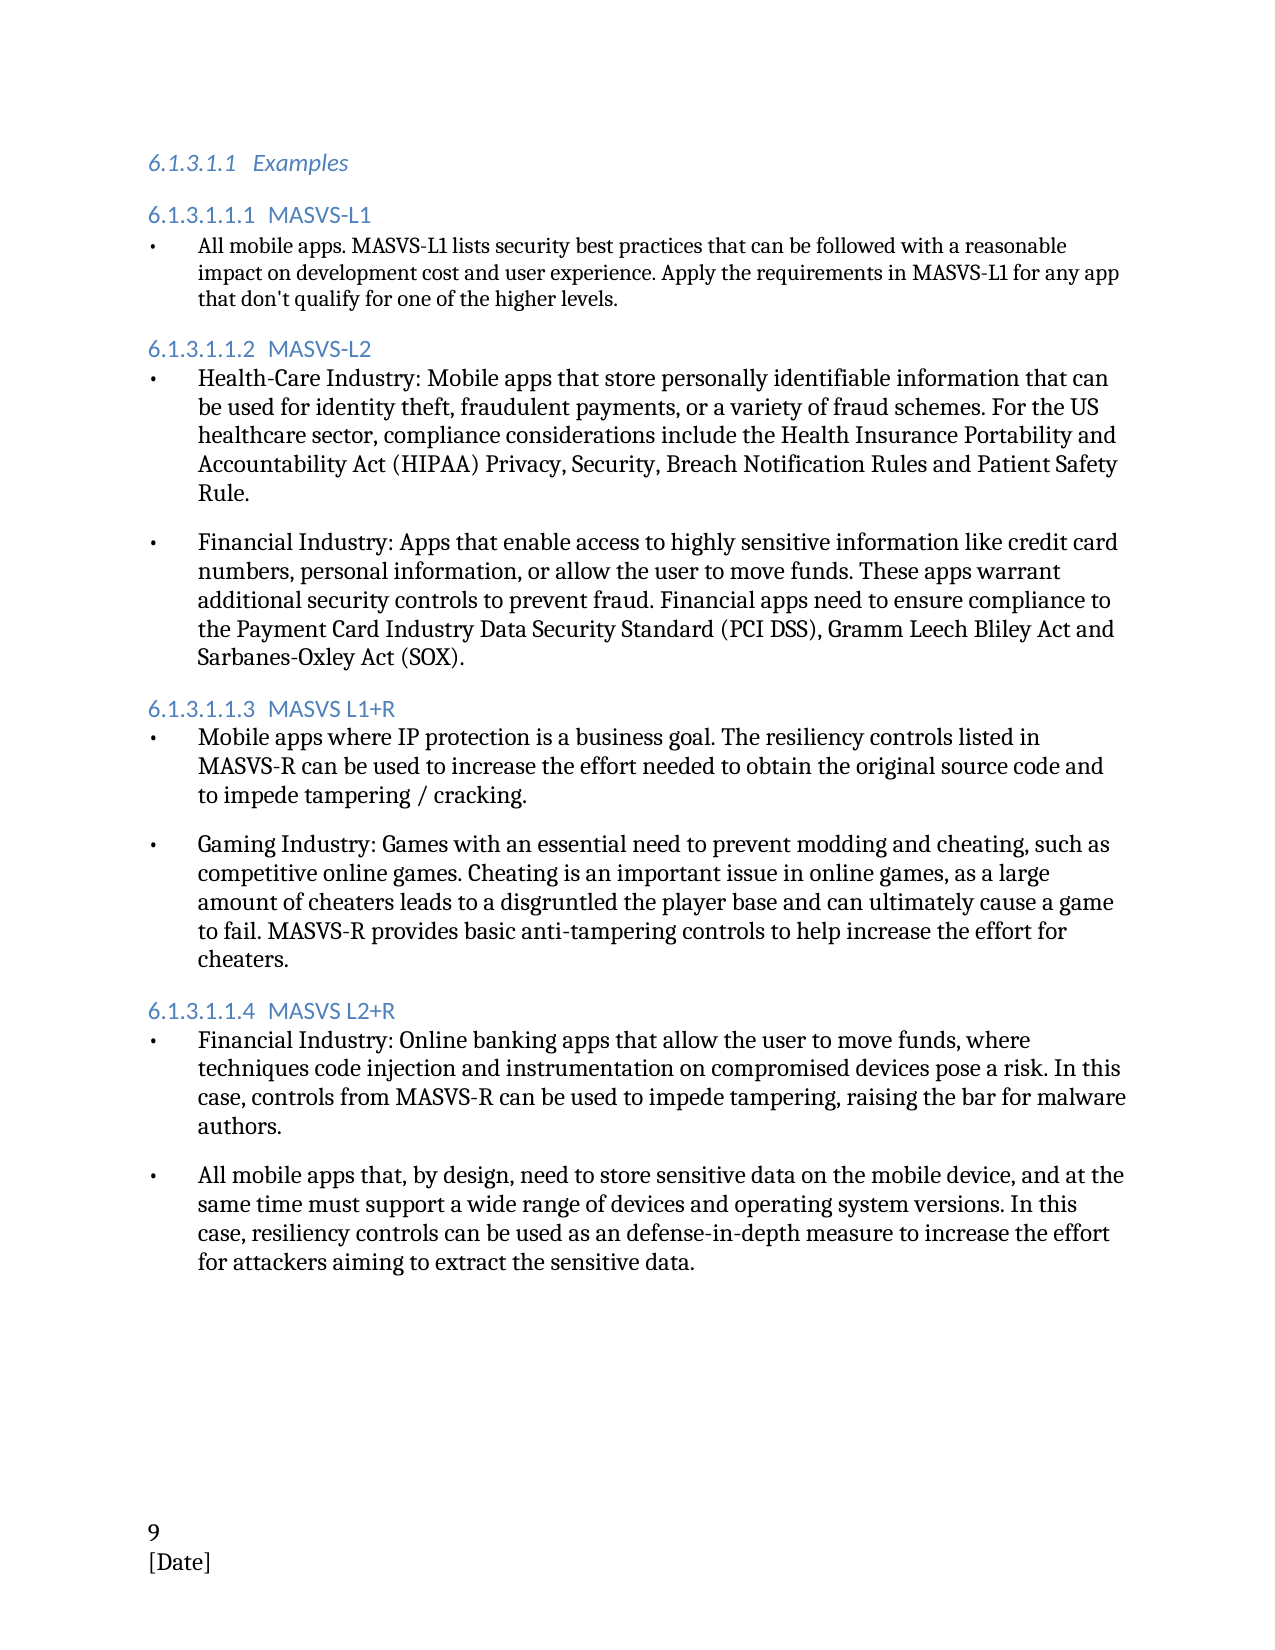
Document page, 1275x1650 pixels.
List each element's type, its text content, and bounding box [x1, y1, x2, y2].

list Financial Industry: Apps that enable access to highly sensitive information like credit card numbers, personal information, or allow the user to move funds. These apps warrant additional security controls to prevent fraud. Financial apps need to ensure compliance to the Payment Card Industry Data Security Standard (PCI DSS), Gramm Leech Bliley Act and Sarbanes-Oxley Act (SOX). [148, 528, 1127, 672]
subtitle MASVS-L1 [148, 199, 1127, 229]
list Health-Care Industry: Mobile apps that store personally identifiable information that can be used for identity theft, fraudulent payments, or a variety of fraud schemes. For the US healthcare sector, compliance considerations include the Health Insurance Portability and Accountability Act (HIPAA) Privacy, Security, Breach Notification Rules and Patient Safety Rule. [148, 364, 1127, 507]
subtitle MASVS L2+R [148, 995, 1127, 1026]
list All mobile apps. MASVS-L1 lists security best practices that can be followed with a reasonable impact on development cost and user experience. Apply the requirements in MASVS-L1 for any app that don't qualify for one of the higher levels. [148, 233, 1127, 312]
subtitle MASVS-L2 [148, 333, 1127, 364]
subtitle MASVS L1+R [148, 693, 1127, 723]
list Mobile apps where IP protection is a business goal. The resiliency controls listed in MASVS-R can be used to increase the effort needed to obtain the original source code and to impede tampering / cracking. [148, 723, 1127, 809]
list Financial Industry: Online banking apps that allow the user to move funds, where techniques code injection and instrumentation on compromised devices pose a risk. In this case, controls from MASVS-R can be used to impede tampering, raising the bar for malware authors. [148, 1026, 1127, 1141]
subtitle Examples [148, 148, 1127, 178]
list Gaming Industry: Games with an essential need to prevent modding and cheating, such as competitive online games. Cheating is an important issue in online games, as a large amount of cheaters leads to a disgruntled the player base and can ultimately cause a game to fail. MASVS-R provides basic anti-tampering controls to help increase the effort for cheaters. [148, 830, 1127, 974]
list All mobile apps that, by design, need to store sensitive data on the mobile device, and at the same time must support a wide range of devices and operating system versions. In this case, resiliency controls can be used as an defense-in-depth measure to increase the effort for attackers aiming to extract the sensitive data. [148, 1161, 1127, 1276]
